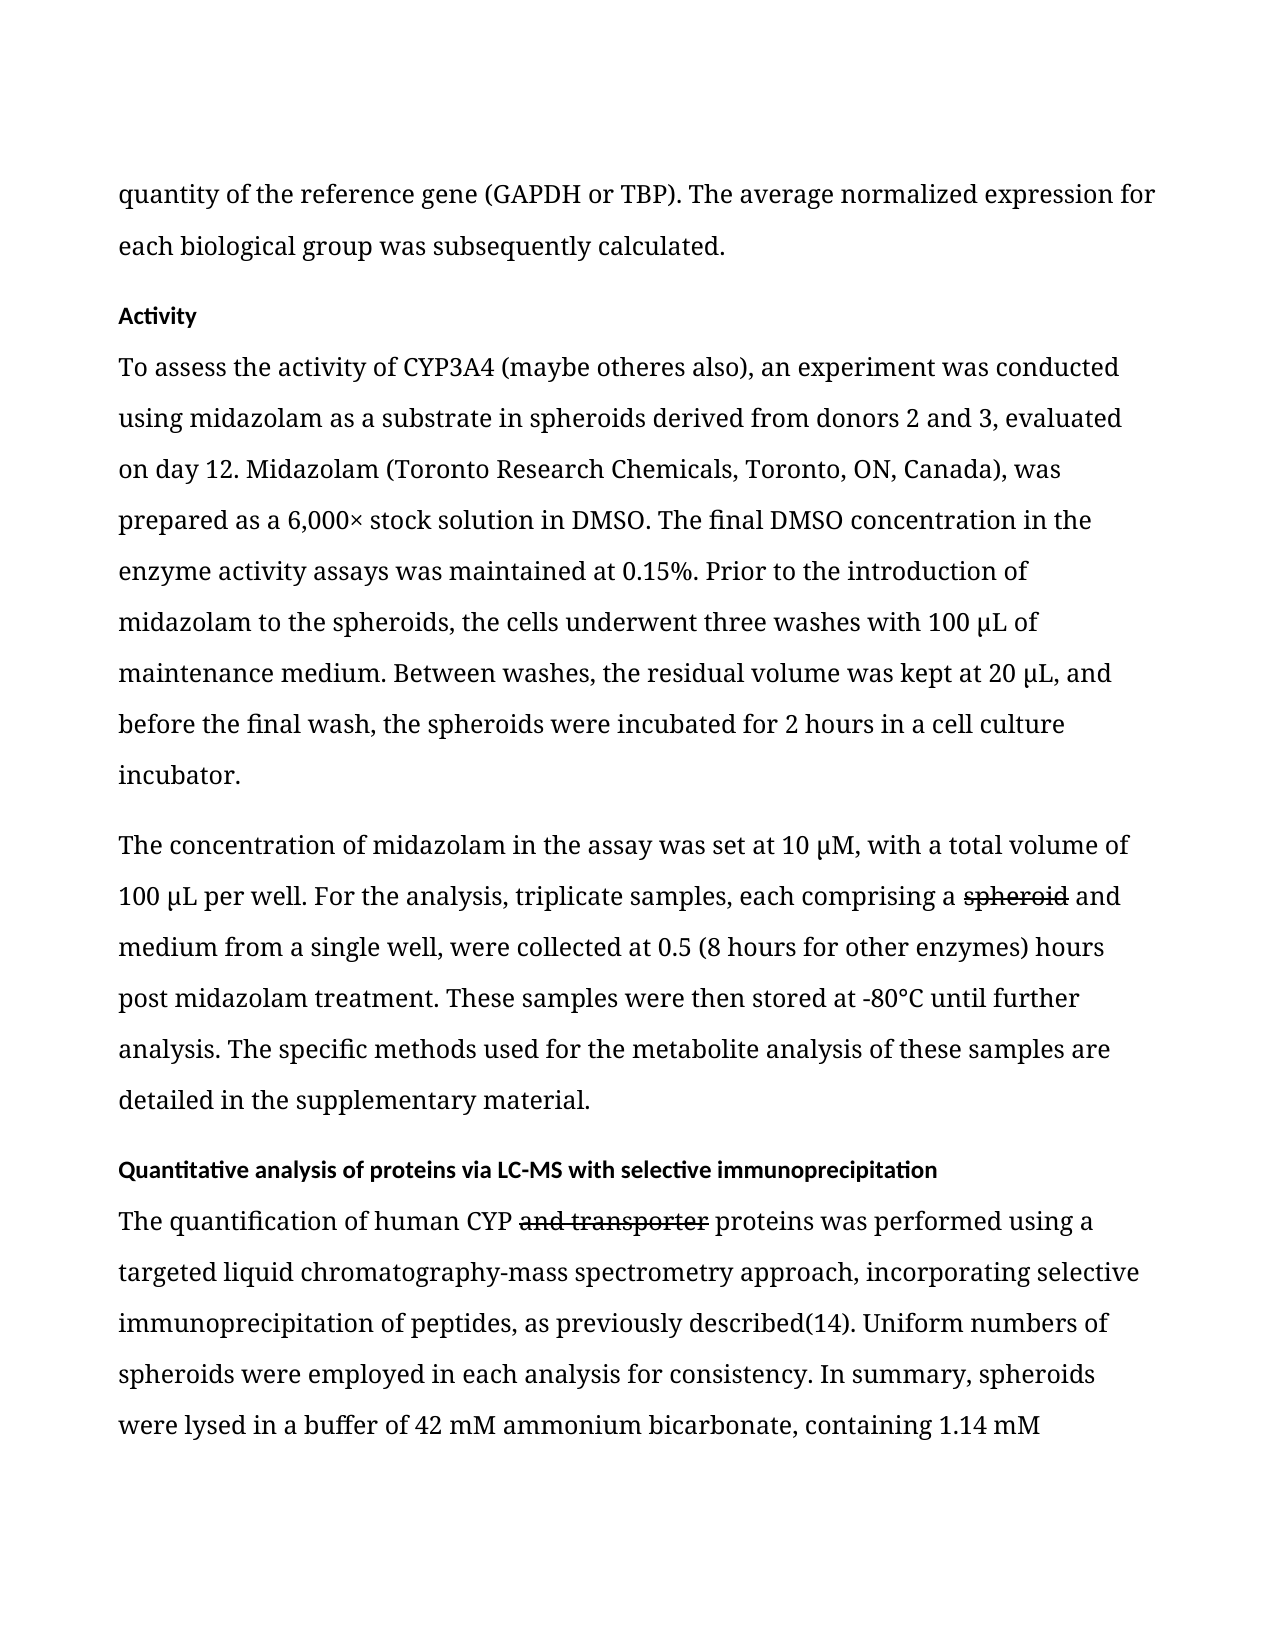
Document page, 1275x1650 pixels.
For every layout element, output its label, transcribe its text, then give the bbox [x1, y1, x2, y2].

text To assess the activity of CYP3A4 (maybe otheres also), an experiment was conducted using midazolam as a substrate in spheroids derived from donors 2 and 3, evaluated on day 12. Midazolam (Toronto Research Chemicals, Toronto, ON, Canada), was prepared as a 6,000× stock solution in DMSO. The final DMSO concentration in the enzyme activity assays was maintained at 0.15%. Prior to the introduction of midazolam to the spheroids, the cells underwent three washes with 100 μL of maintenance medium. Between washes, the residual volume was kept at 20 μL, and before the final wash, the spheroids were incubated for 2 hours in a cell culture incubator. [118, 349, 1157, 792]
text The concentration of midazolam in the assay was set at 10 μM, with a total volume of 100 μL per well. For the analysis, triplicate samples, each comprising a spheroid and medium from a single well, were collected at 0.5 (8 hours for other enzymes) hours post midazolam treatment. These samples were then stored at -80°C until further analysis. The specific methods used for the metabolite analysis of these samples are detailed in the supplementary material. [118, 827, 1157, 1117]
subtitle Quantitative analysis of proteins via LC-MS with selective immunoprecipitation [118, 1154, 1157, 1185]
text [118, 177, 1157, 262]
subtitle Activity [118, 300, 1157, 331]
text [118, 1204, 1157, 1442]
